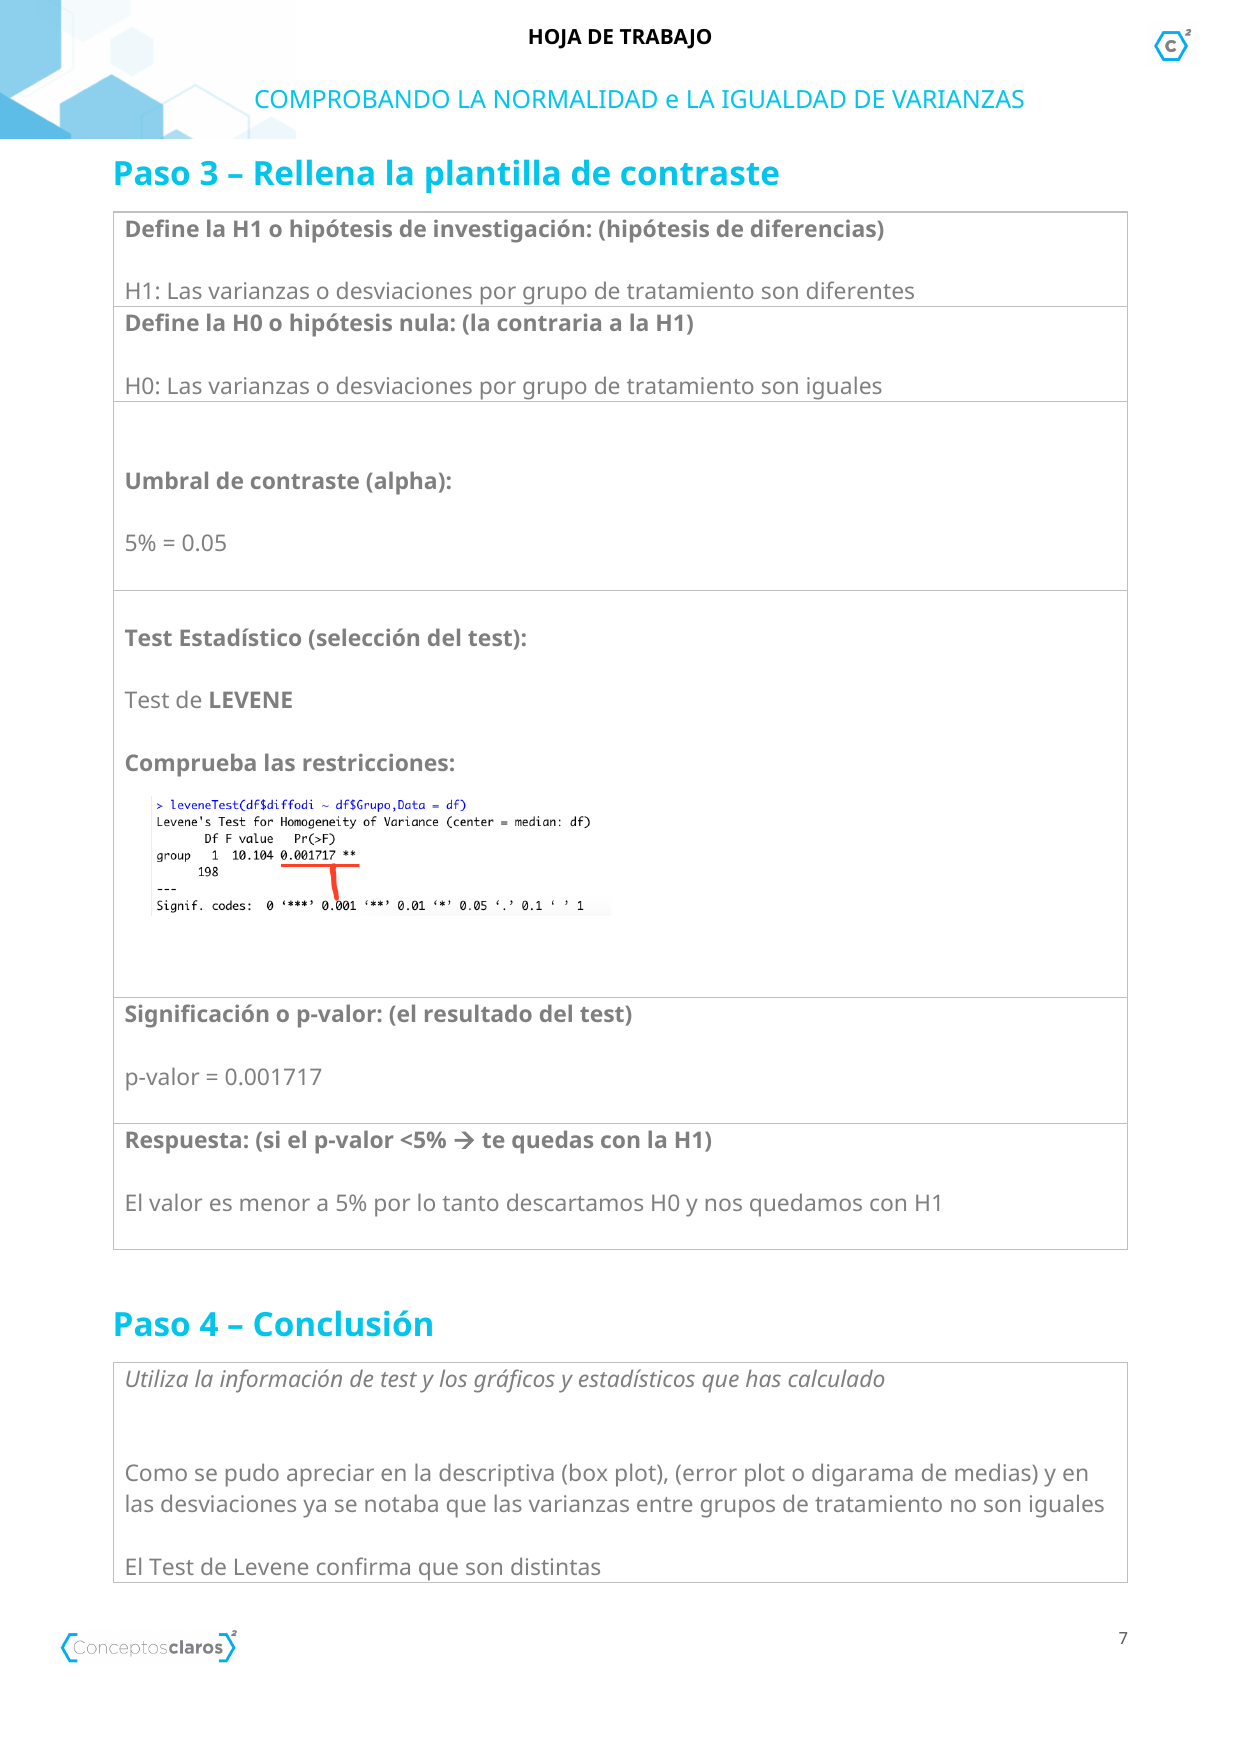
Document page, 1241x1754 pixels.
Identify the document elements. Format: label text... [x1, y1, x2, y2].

subtitle Paso 4 – Conclusión [112, 1300, 1128, 1346]
picture [1146, 21, 1199, 67]
picture [57, 1627, 241, 1664]
table_cell Significación o p-valor: (el resultado del test) p-valor = 0.001717 [114, 998, 1127, 1123]
table_cell Test Estadístico (selección del test): Test de LEVENE Comprueba las restricciones: [114, 591, 1127, 997]
table_cell Umbral de contraste (alpha): 5% = 0.05 [114, 402, 1127, 589]
table_cell Define la H0 o hipótesis nula: (la contraria a la H1) H0: Las varianzas o desviaciones por grupo de tratamiento son iguales [114, 307, 1127, 401]
picture [0, 0, 296, 139]
table_cell Respuesta: (si el p-valor <5% te quedas con la H1) El valor es menor a 5% por lo tanto descartamos H0 y nos quedamos con H1 [114, 1124, 1127, 1249]
subtitle Paso 3 – Rellena la plantilla de contraste [112, 150, 1128, 195]
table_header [114, 1363, 1127, 1582]
picture [151, 796, 612, 916]
table_header Define la H1 o hipótesis de investigación: (hipótesis de diferencias) H1: Las varianzas o desviaciones por grupo de tratamiento son diferentes [114, 213, 1127, 306]
